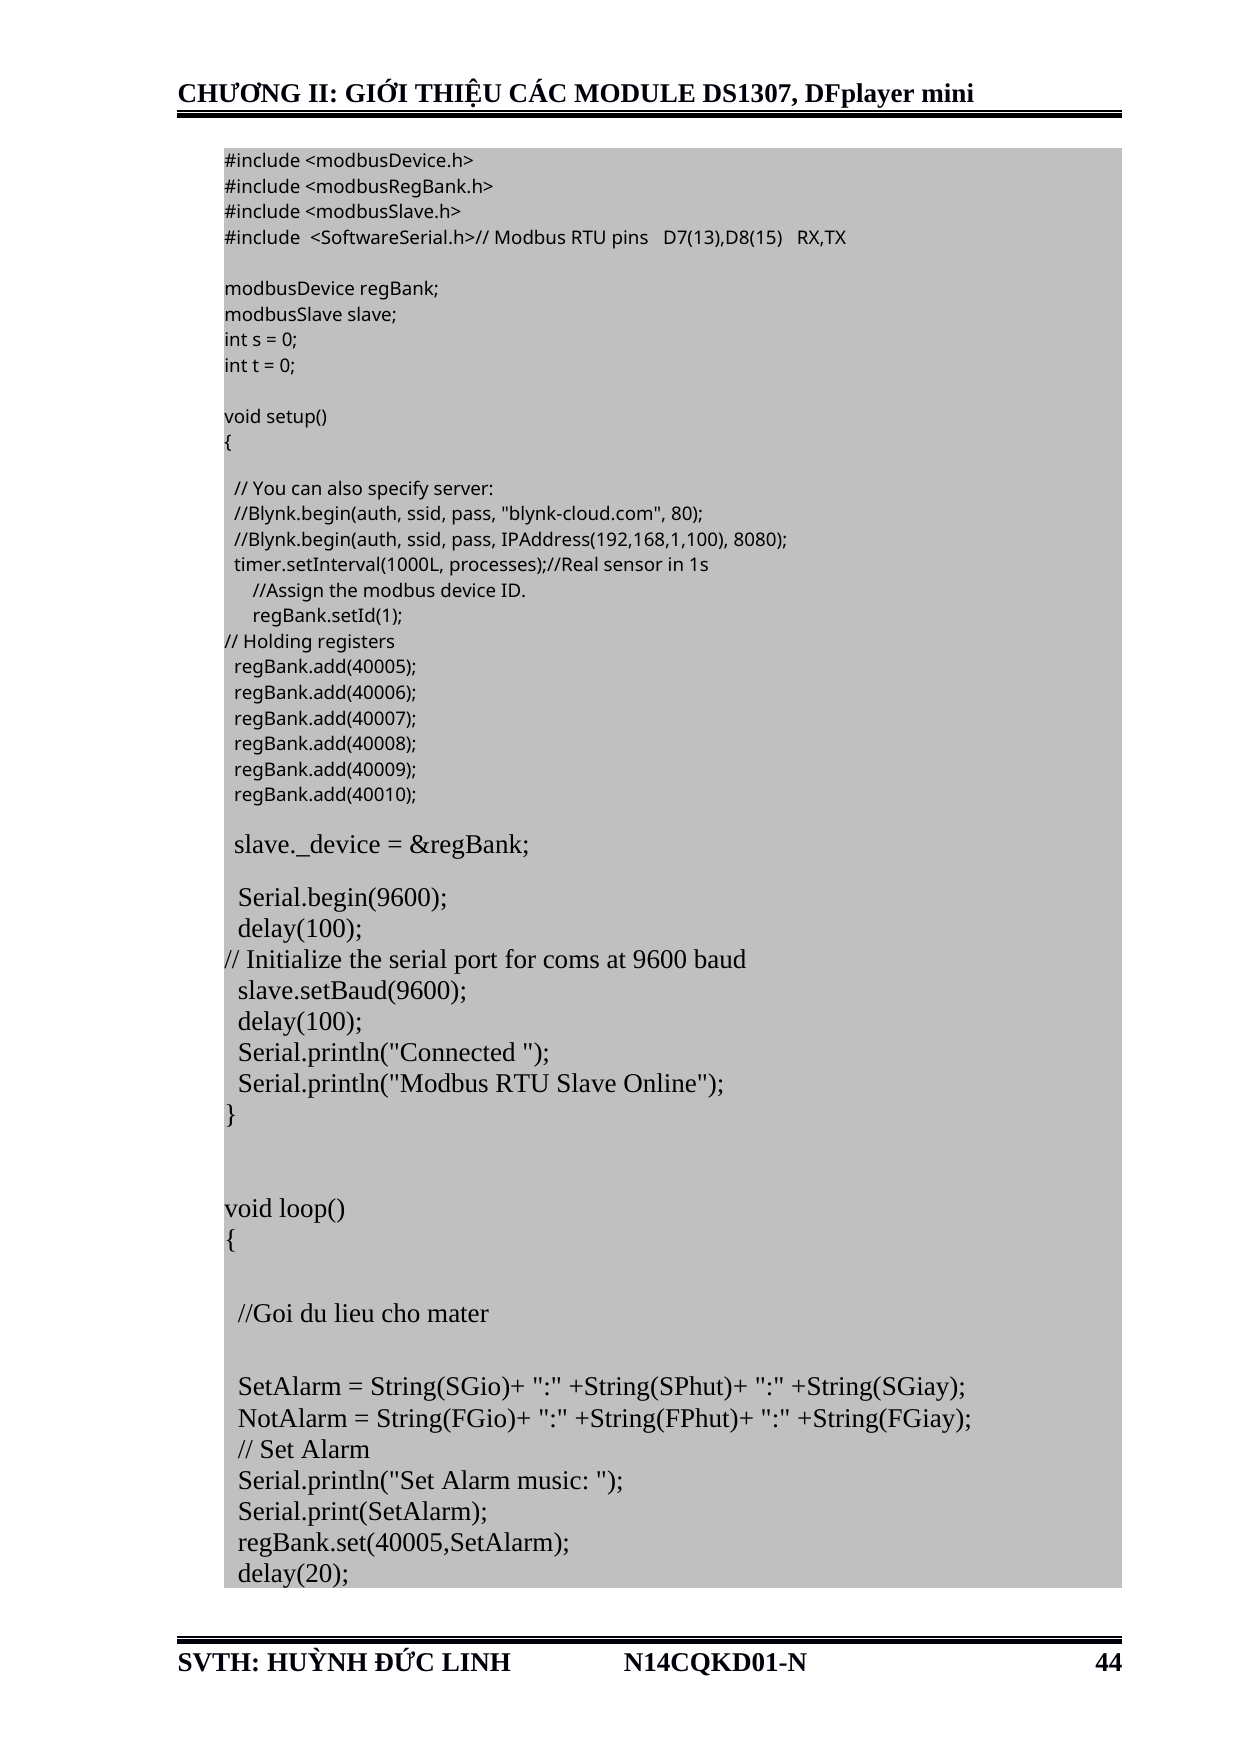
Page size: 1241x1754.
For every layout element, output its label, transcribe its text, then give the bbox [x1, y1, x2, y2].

text #include <SoftwareSerial.h>// Modbus RTU pins D7(13),D8(15) RX,TX [224, 224, 1122, 250]
text Serial.print(SetAlarm); [224, 1495, 1122, 1526]
text slave.setBaud(9600); [224, 974, 1122, 1005]
text Serial.println("Modbus RTU Slave Online"); [224, 1067, 1122, 1099]
text regBank.setId(1); [224, 603, 1122, 628]
text void setup() [224, 403, 1122, 428]
text //Assign the modbus device ID. [224, 577, 1122, 603]
text // Holding registers [224, 628, 1122, 654]
text //Blynk.begin(auth, ssid, pass, "blynk-cloud.com", 80); [224, 501, 1122, 526]
text slave._device = &regBank; [224, 828, 1122, 859]
text regBank.add(40005); [224, 654, 1122, 679]
text regBank.add(40006); [224, 679, 1122, 705]
text { [224, 1223, 1122, 1254]
text void loop() [224, 1192, 1122, 1223]
text delay(20); [224, 1557, 1122, 1588]
text } [224, 1099, 1122, 1130]
text int s = 0; [224, 326, 1122, 352]
text //Blynk.begin(auth, ssid, pass, IPAddress(192,168,1,100), 8080); [224, 526, 1122, 552]
text SetAlarm = String(SGio)+ ":" +String(SPhut)+ ":" +String(SGiay); [224, 1371, 1122, 1402]
text #include <modbusRegBank.h> [224, 173, 1122, 199]
text // You can also specify server: [224, 475, 1122, 501]
text regBank.add(40010); [224, 781, 1122, 807]
text regBank.add(40009); [224, 756, 1122, 781]
text int t = 0; [224, 352, 1122, 377]
text regBank.set(40005,SetAlarm); [224, 1526, 1122, 1557]
text // Initialize the serial port for coms at 9600 baud [224, 943, 1122, 974]
text delay(100); [224, 912, 1122, 943]
text // Set Alarm [224, 1433, 1122, 1464]
text regBank.add(40007); [224, 705, 1122, 730]
text #include <modbusDevice.h> [224, 148, 1122, 173]
text timer.setInterval(1000L, processes);//Real sensor in 1s [224, 552, 1122, 577]
text #include <modbusSlave.h> [224, 199, 1122, 224]
text //Goi du lieu cho mater [224, 1297, 1122, 1328]
text regBank.add(40008); [224, 730, 1122, 756]
text delay(100); [224, 1005, 1122, 1036]
text modbusDevice regBank; [224, 275, 1122, 301]
text modbusSlave slave; [224, 301, 1122, 326]
text Serial.println("Set Alarm music: "); [224, 1464, 1122, 1495]
text Serial.println("Connected "); [224, 1036, 1122, 1067]
text { [224, 428, 1122, 454]
text Serial.begin(9600); [224, 881, 1122, 912]
text NotAlarm = String(FGio)+ ":" +String(FPhut)+ ":" +String(FGiay); [224, 1402, 1122, 1433]
